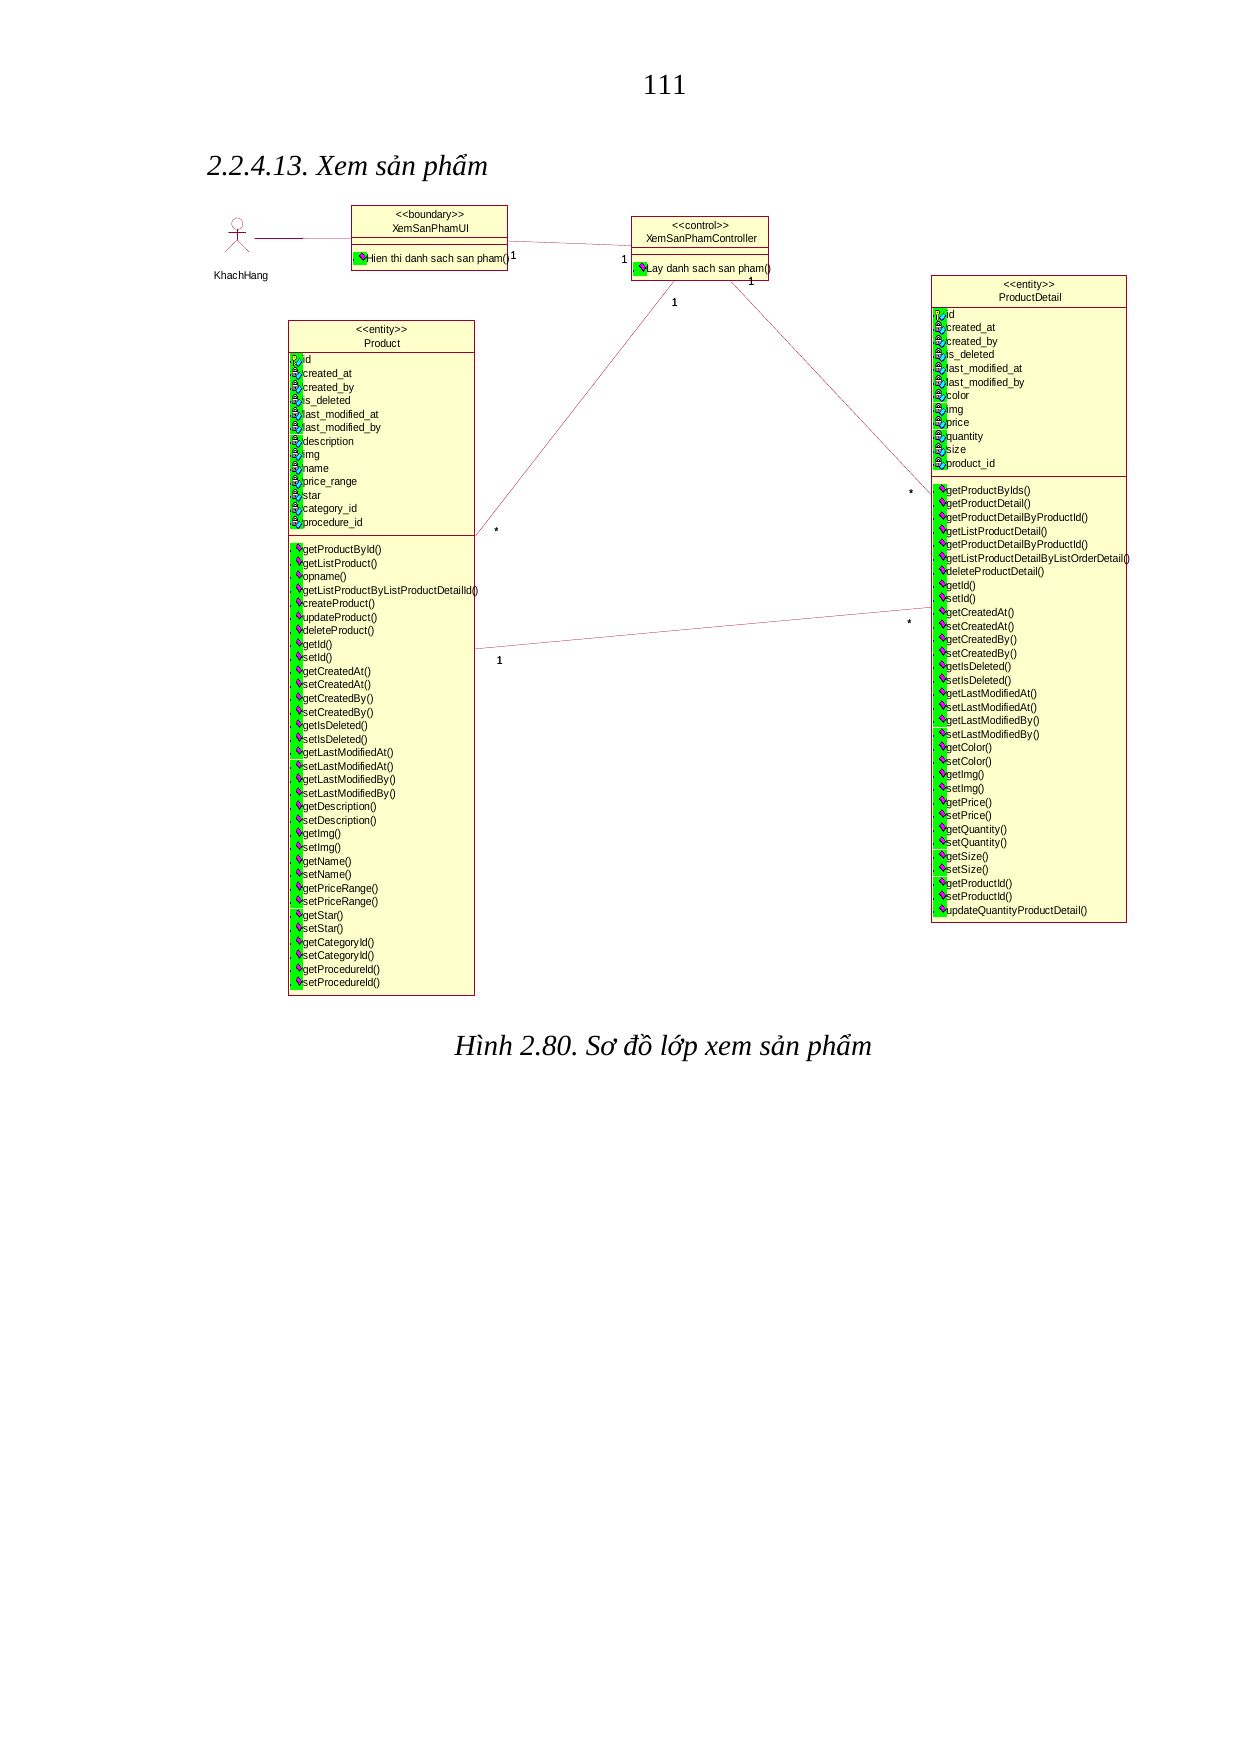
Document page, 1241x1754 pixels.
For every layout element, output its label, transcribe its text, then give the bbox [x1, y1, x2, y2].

subtitle Xem sản phẩm [207, 148, 1122, 181]
